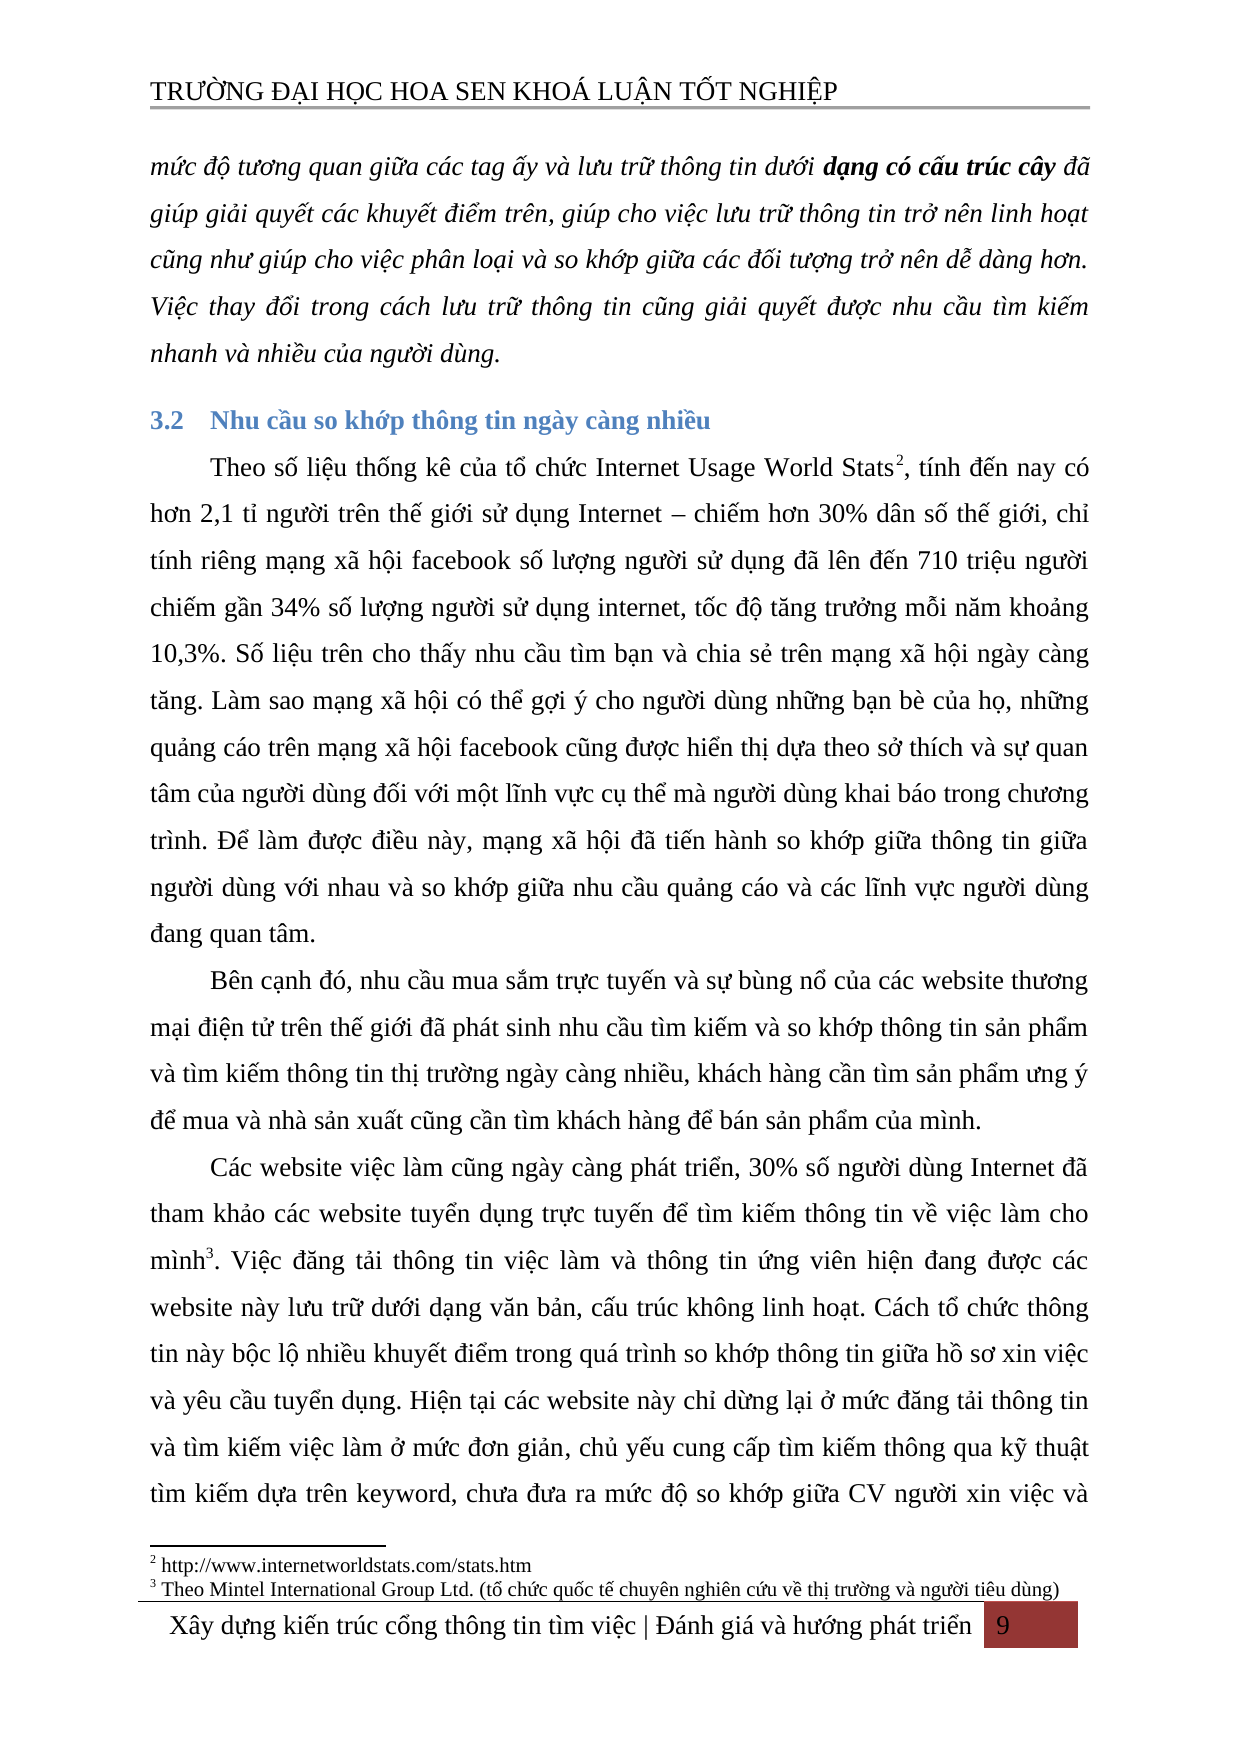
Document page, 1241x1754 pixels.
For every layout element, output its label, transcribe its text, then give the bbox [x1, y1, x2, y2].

subtitle Nhu cầu so khớp thông tin ngày càng nhiều [150, 404, 1090, 435]
text Bên cạnh đó, nhu cầu mua sắm trực tuyến và sự bùng nổ của các website thương mại điện tử trên thế giới đã phát sinh nhu cầu tìm kiếm và so khớp thông tin sản phẩm và tìm kiếm thông tin thị trường ngày càng nhiều, khách hàng cần tìm sản phẩm ưng ý để mua và nhà sản xuất cũng cần tìm khách hàng để bán sản phẩm của mình. [150, 964, 1090, 1135]
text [150, 1151, 1090, 1509]
text Theo số liệu thống kê của tổ chức Internet Usage World Stats, tính đến nay có hơn 2,1 tỉ người trên thế giới sử dụng Internet – chiếm hơn 30% dân số thế giới, chỉ tính riêng mạng xã hội facebook số lượng người sử dụng đã lên đến 710 triệu người chiếm gần 34% số lượng người sử dụng internet, tốc độ tăng trưởng mỗi năm khoảng 10,3%. Số liệu trên cho thấy nhu cầu tìm bạn và chia sẻ trên mạng xã hội ngày càng tăng. Làm sao mạng xã hội có thể gợi ý cho người dùng những bạn bè của họ, những quảng cáo trên mạng xã hội facebook cũng được hiển thị dựa theo sở thích và sự quan tâm của người dùng đối với một lĩnh vực cụ thể mà người dùng khai báo trong chương trình. Để làm được điều này, mạng xã hội đã tiến hành so khớp giữa thông tin giữa người dùng với nhau và so khớp giữa nhu cầu quảng cáo và các lĩnh vực người dùng đang quan tâm. [150, 451, 1090, 949]
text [150, 150, 1090, 368]
